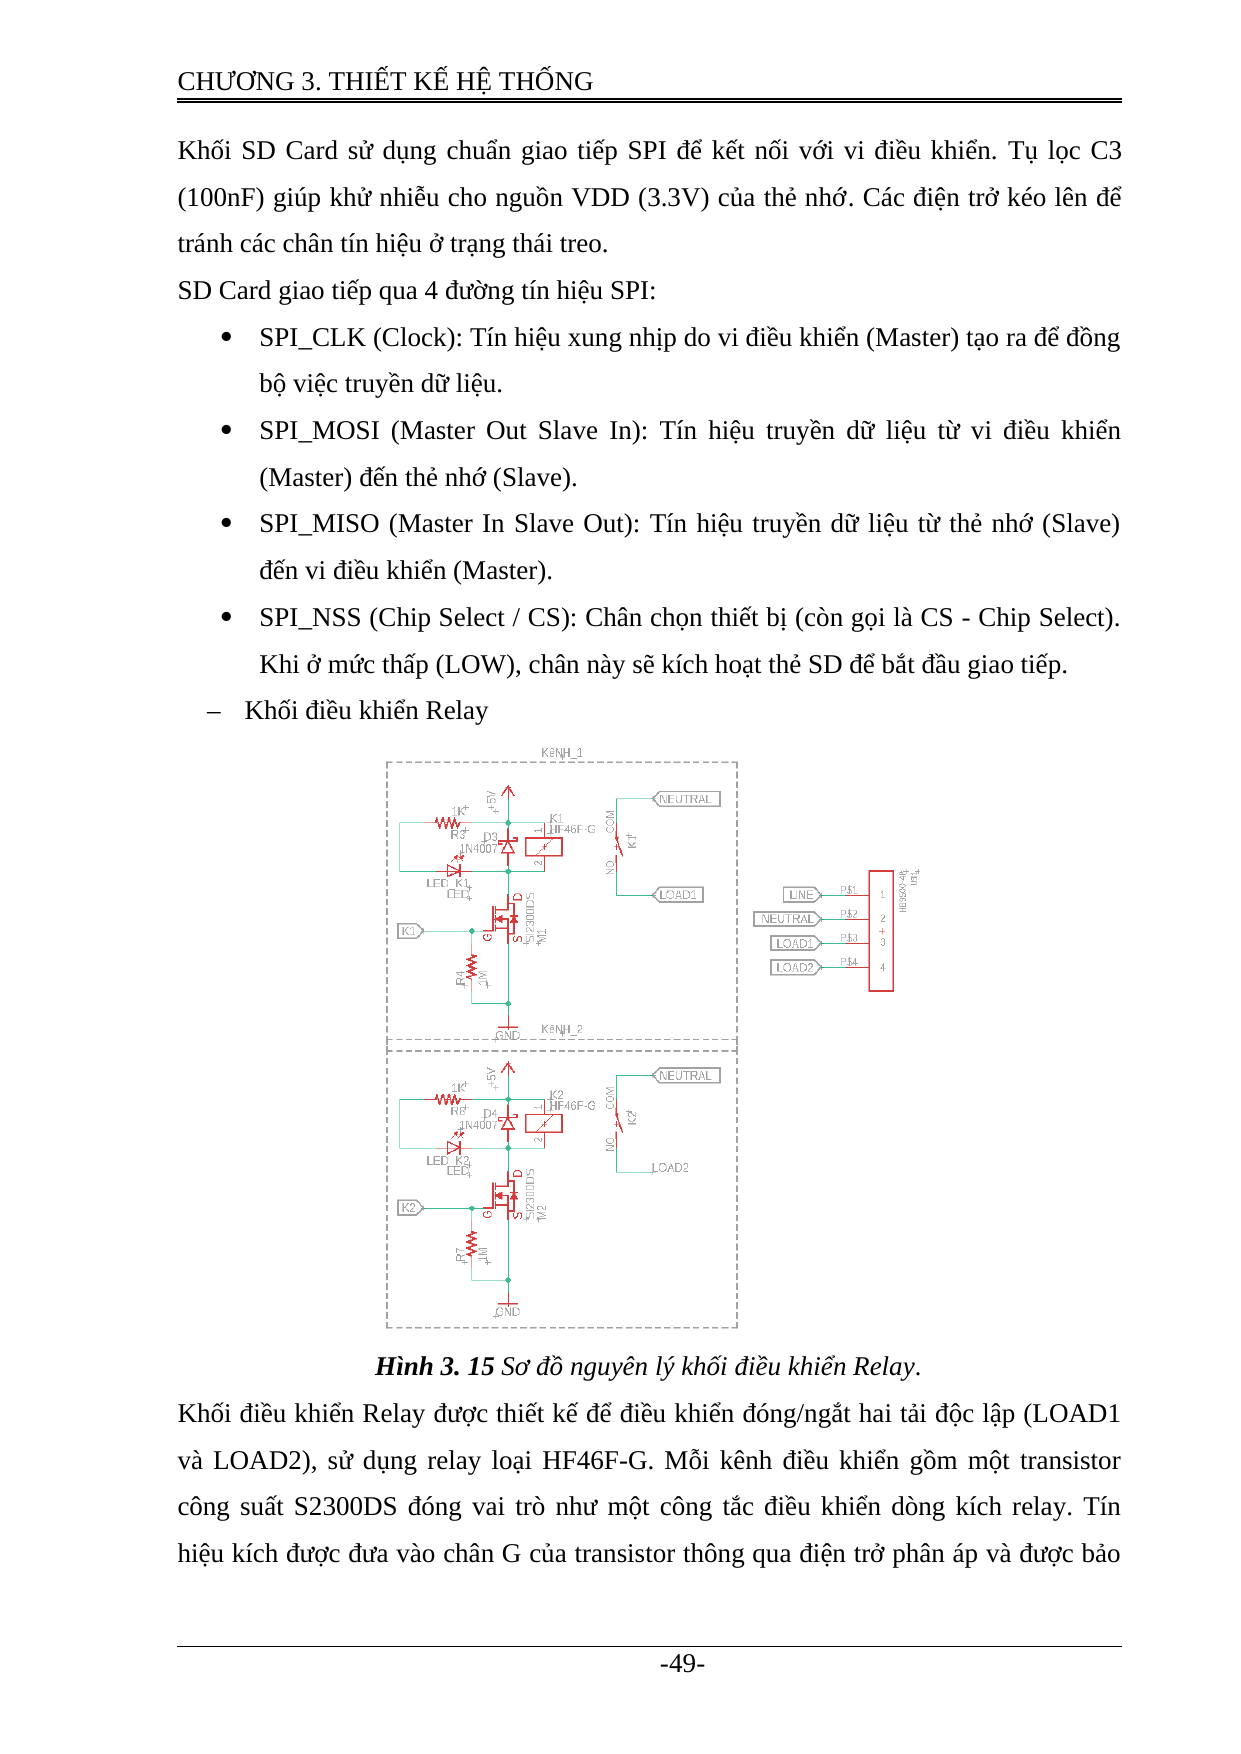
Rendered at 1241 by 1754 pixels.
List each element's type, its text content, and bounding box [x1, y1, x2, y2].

list SPI_NSS (Chip Select / CS): Chân chọn thiết bị (còn gọi là CS - Chip Select). Khi ở mức thấp (LOW), chân này sẽ kích hoạt thẻ SD để bắt đầu giao tiếp. [222, 601, 1122, 679]
list SPI_CLK (Clock): Tín hiệu xung nhịp do vi điều khiển (Master) tạo ra để đồng bộ việc truyền dữ liệu. [222, 321, 1122, 399]
text Hình 3. 15 Sơ đồ nguyên lý khối điều khiển Relay. [177, 1351, 1122, 1382]
list SPI_MOSI (Master Out Slave In): Tín hiệu truyền dữ liệu từ vi điều khiển (Master) đến thẻ nhớ (Slave). [222, 414, 1122, 492]
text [177, 1397, 1122, 1568]
list SPI_MISO (Master In Slave Out): Tín hiệu truyền dữ liệu từ thẻ nhớ (Slave) đến vi điều khiển (Master). [222, 508, 1122, 586]
picture [379, 741, 920, 1335]
text Khối SD Card sử dụng chuẩn giao tiếp SPI để kết nối với vi điều khiển. Tụ lọc C3 (100nF) giúp khử nhiễu cho nguồn VDD (3.3V) của thẻ nhớ. Các điện trở kéo lên để tránh các chân tín hiệu ở trạng thái treo. [177, 134, 1122, 258]
list Khối điều khiển Relay [207, 694, 1122, 726]
text SD Card giao tiếp qua 4 đường tín hiệu SPI: [177, 274, 1122, 305]
